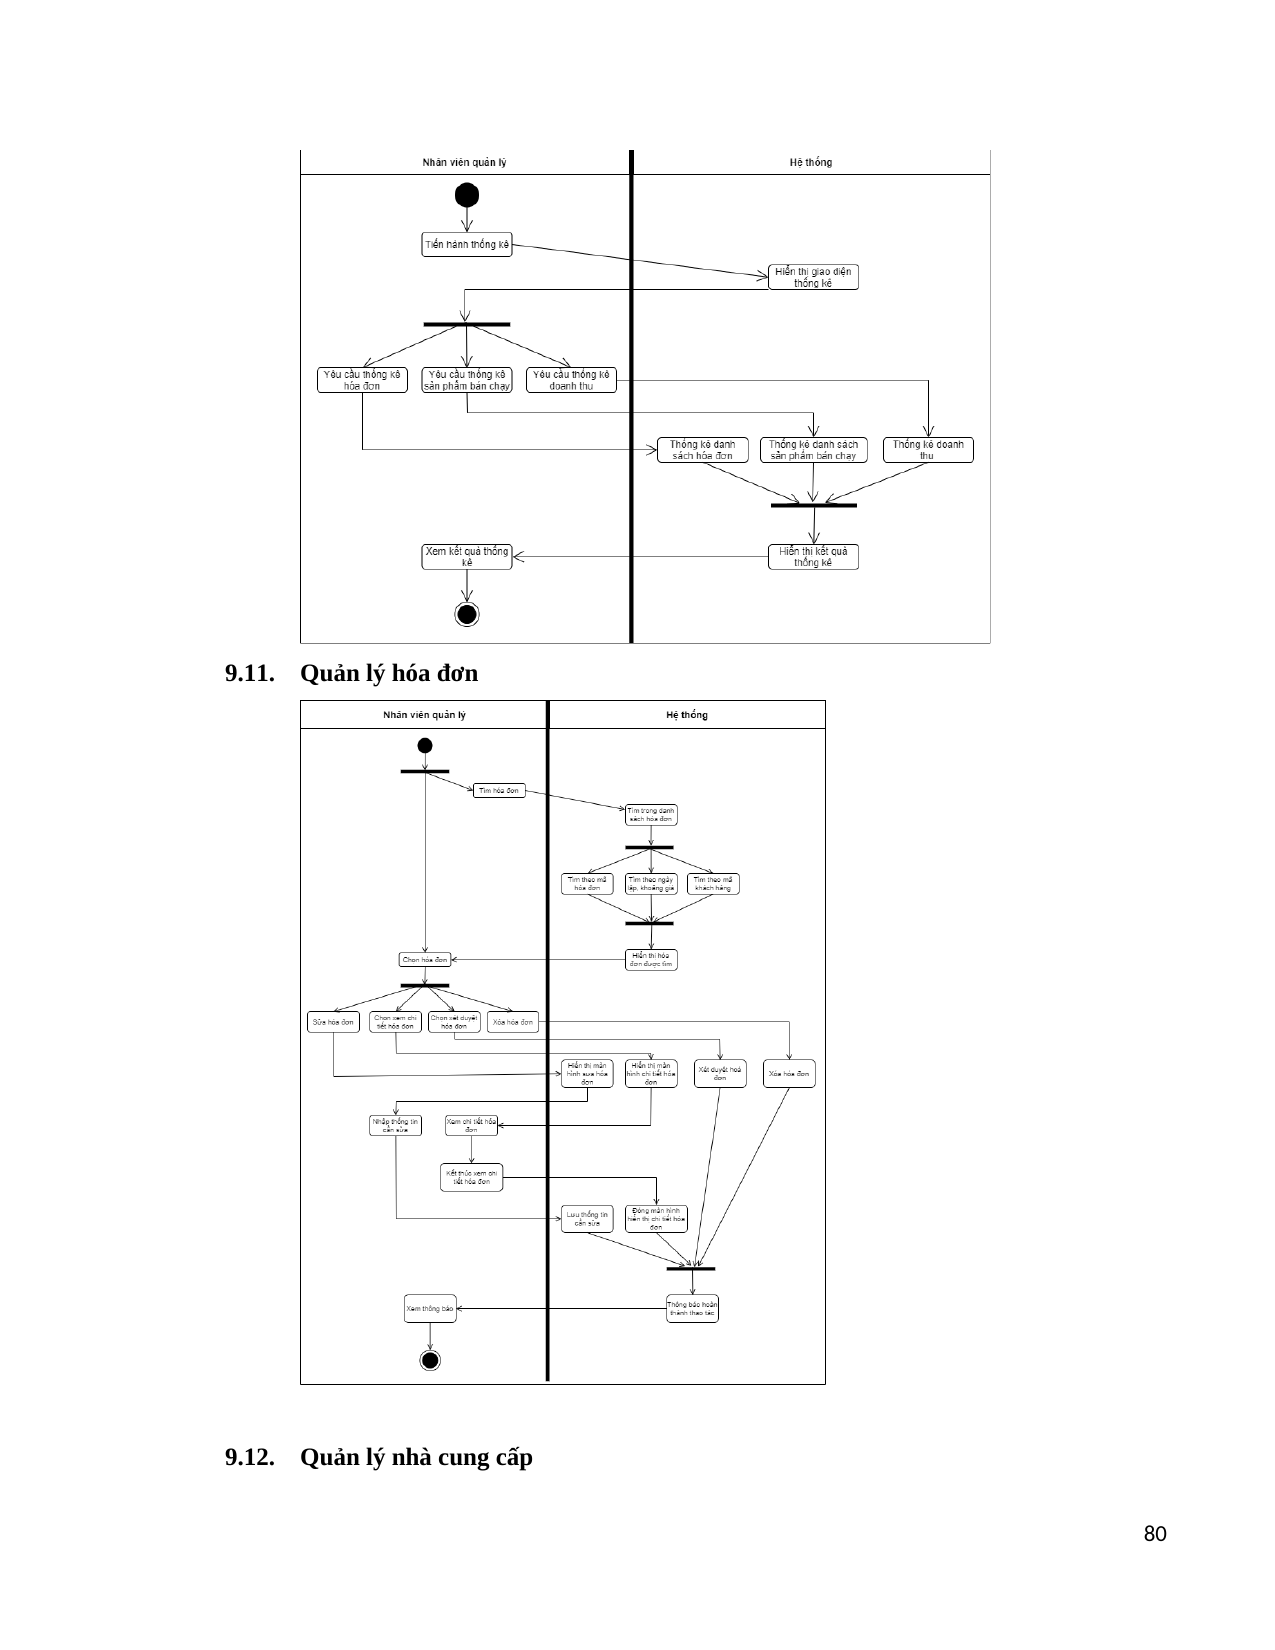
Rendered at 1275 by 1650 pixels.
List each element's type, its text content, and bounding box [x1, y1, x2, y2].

list Quản lý nhà cung cấp [225, 1442, 1167, 1471]
picture [300, 700, 827, 1386]
list Quản lý hóa đơn [225, 658, 1167, 686]
picture [300, 150, 991, 644]
